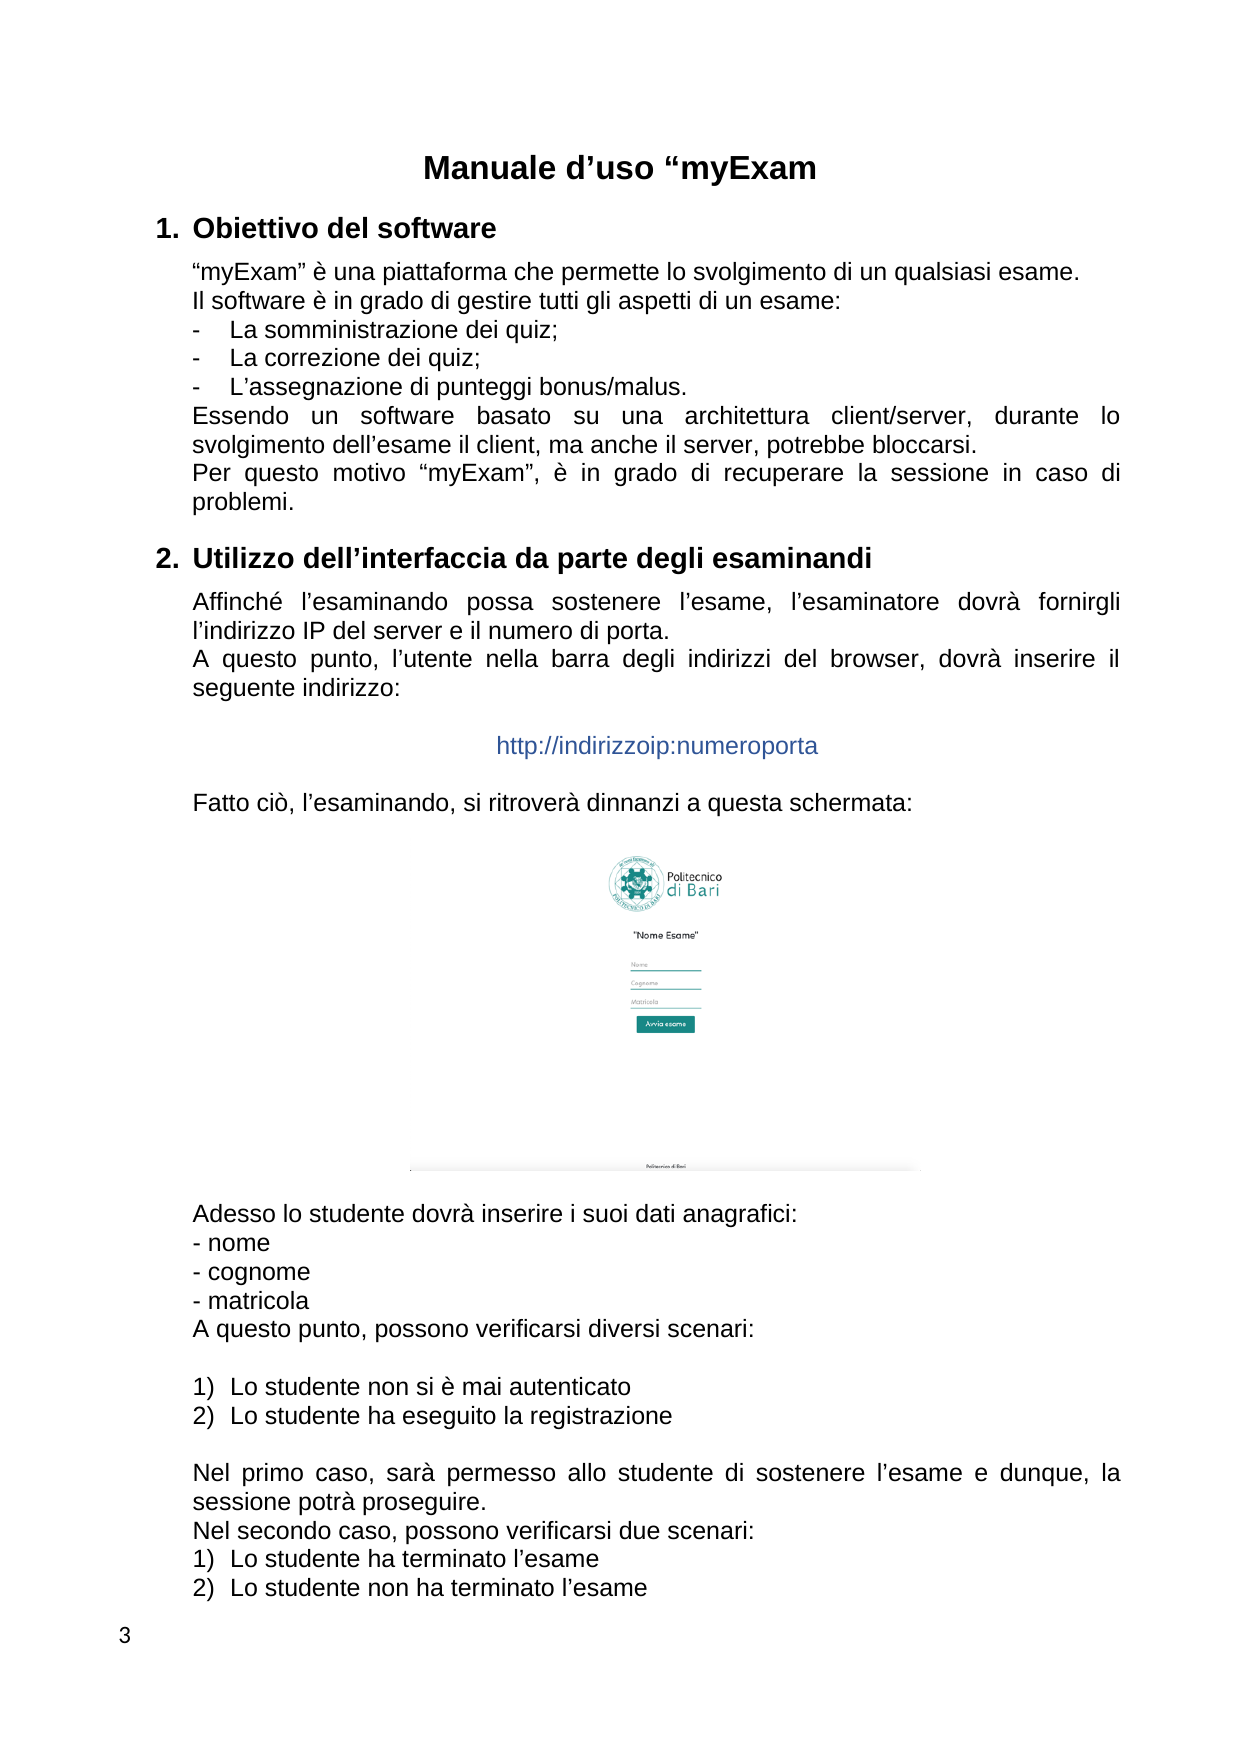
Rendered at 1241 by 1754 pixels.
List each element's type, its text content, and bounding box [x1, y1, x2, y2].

list L’assegnazione di punteggi bonus/malus. [192, 372, 1122, 401]
list La somministrazione dei quiz; [192, 315, 1122, 343]
picture [410, 838, 921, 1171]
text “myExam” è una piattaforma che permette lo svolgimento di un qualsiasi esame. [155, 257, 1122, 286]
list Lo studente non ha terminato l’esame [192, 1573, 1122, 1602]
text Essendo un software basato su una architettura client/server, durante lo svolgimento dell’esame il client, ma anche il server, potrebbe bloccarsi. [192, 401, 1122, 458]
text Manuale d’uso “myExam [118, 148, 1122, 186]
list La correzione dei quiz; [192, 343, 1122, 372]
text Fatto ciò, l’esaminando, si ritroverà dinnanzi a questa schermata: [192, 788, 1122, 817]
text Per questo motivo “myExam”, è in grado di recuperare la sessione in caso di problemi. [192, 458, 1122, 516]
text Nel secondo caso, possono verificarsi due scenari: [192, 1516, 1122, 1544]
text Affinché l’esaminando possa sostenere l’esame, l’esaminatore dovrà fornirgli l’indirizzo IP del server e il numero di porta. [192, 587, 1122, 644]
text - matricola [192, 1286, 1122, 1314]
text A questo punto, l’utente nella barra degli indirizzi del browser, dovrà inserire il seguente indirizzo: [192, 644, 1122, 702]
text Il software è in grado di gestire tutti gli aspetti di un esame: [155, 286, 1122, 315]
text Nel primo caso, sarà permesso allo studente di sostenere l’esame e dunque, la sessione potrà proseguire. [192, 1458, 1122, 1516]
text - cognome [192, 1257, 1122, 1286]
text Adesso lo studente dovrà inserire i suoi dati anagrafici: [192, 1199, 1122, 1228]
text Utilizzo dell’interfaccia da parte degli esaminandi [155, 541, 1122, 574]
list Lo studente ha terminato l’esame [192, 1544, 1122, 1573]
text A questo punto, possono verificarsi diversi scenari: [192, 1314, 1122, 1343]
text Obiettivo del software [155, 211, 1122, 245]
list Lo studente non si è mai autenticato [192, 1372, 1122, 1401]
list Lo studente ha eseguito la registrazione [192, 1401, 1122, 1429]
text http://indirizzoip:numeroporta [192, 731, 1122, 759]
text - nome [192, 1228, 1122, 1257]
